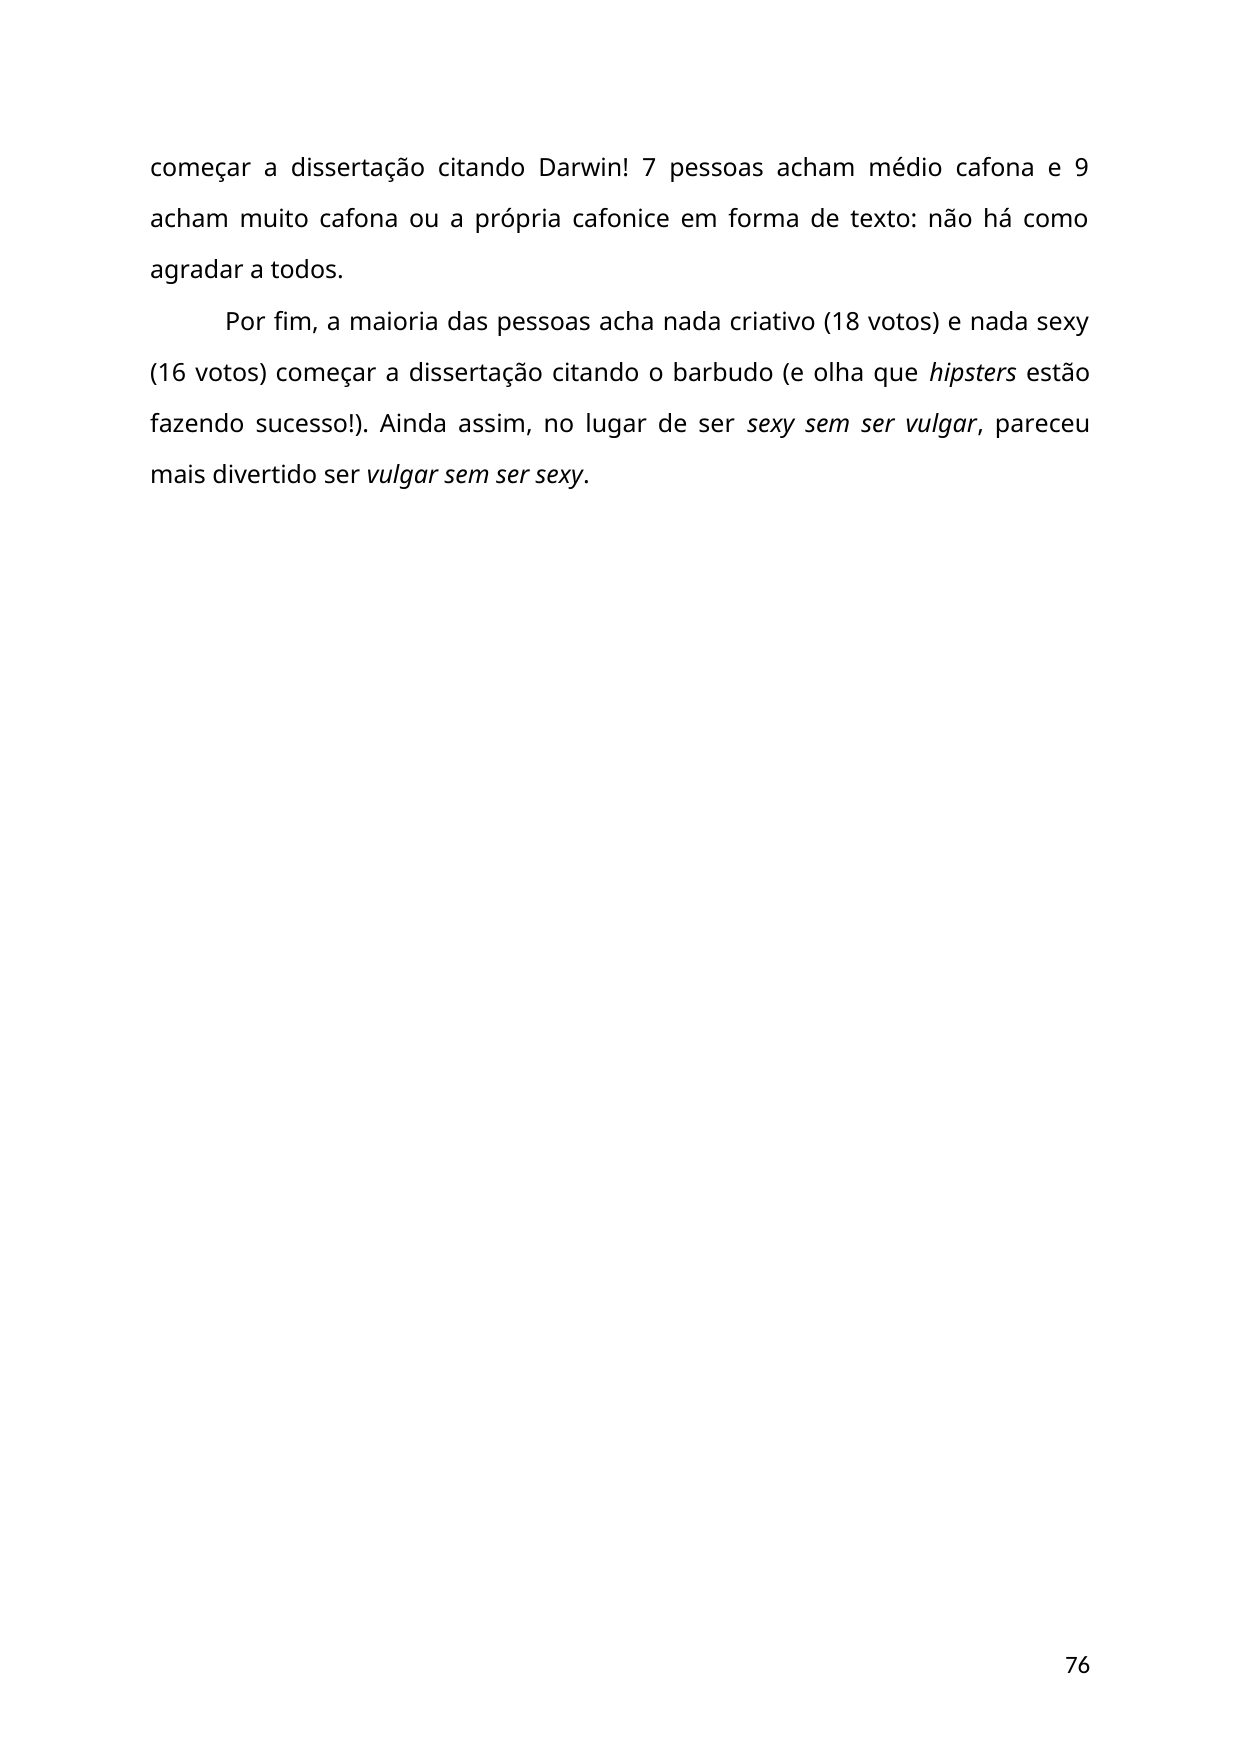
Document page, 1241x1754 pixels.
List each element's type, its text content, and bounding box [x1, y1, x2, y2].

text Por fim, a maioria das pessoas acha nada criativo (18 votos) e nada sexy (16 votos) começar a dissertação citando o barbudo (e olha que hipsters estão fazendo sucesso!). Ainda assim, no lugar de ser sexy sem ser vulgar, pareceu mais divertido ser vulgar sem ser sexy. [150, 303, 1090, 490]
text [150, 150, 1090, 286]
